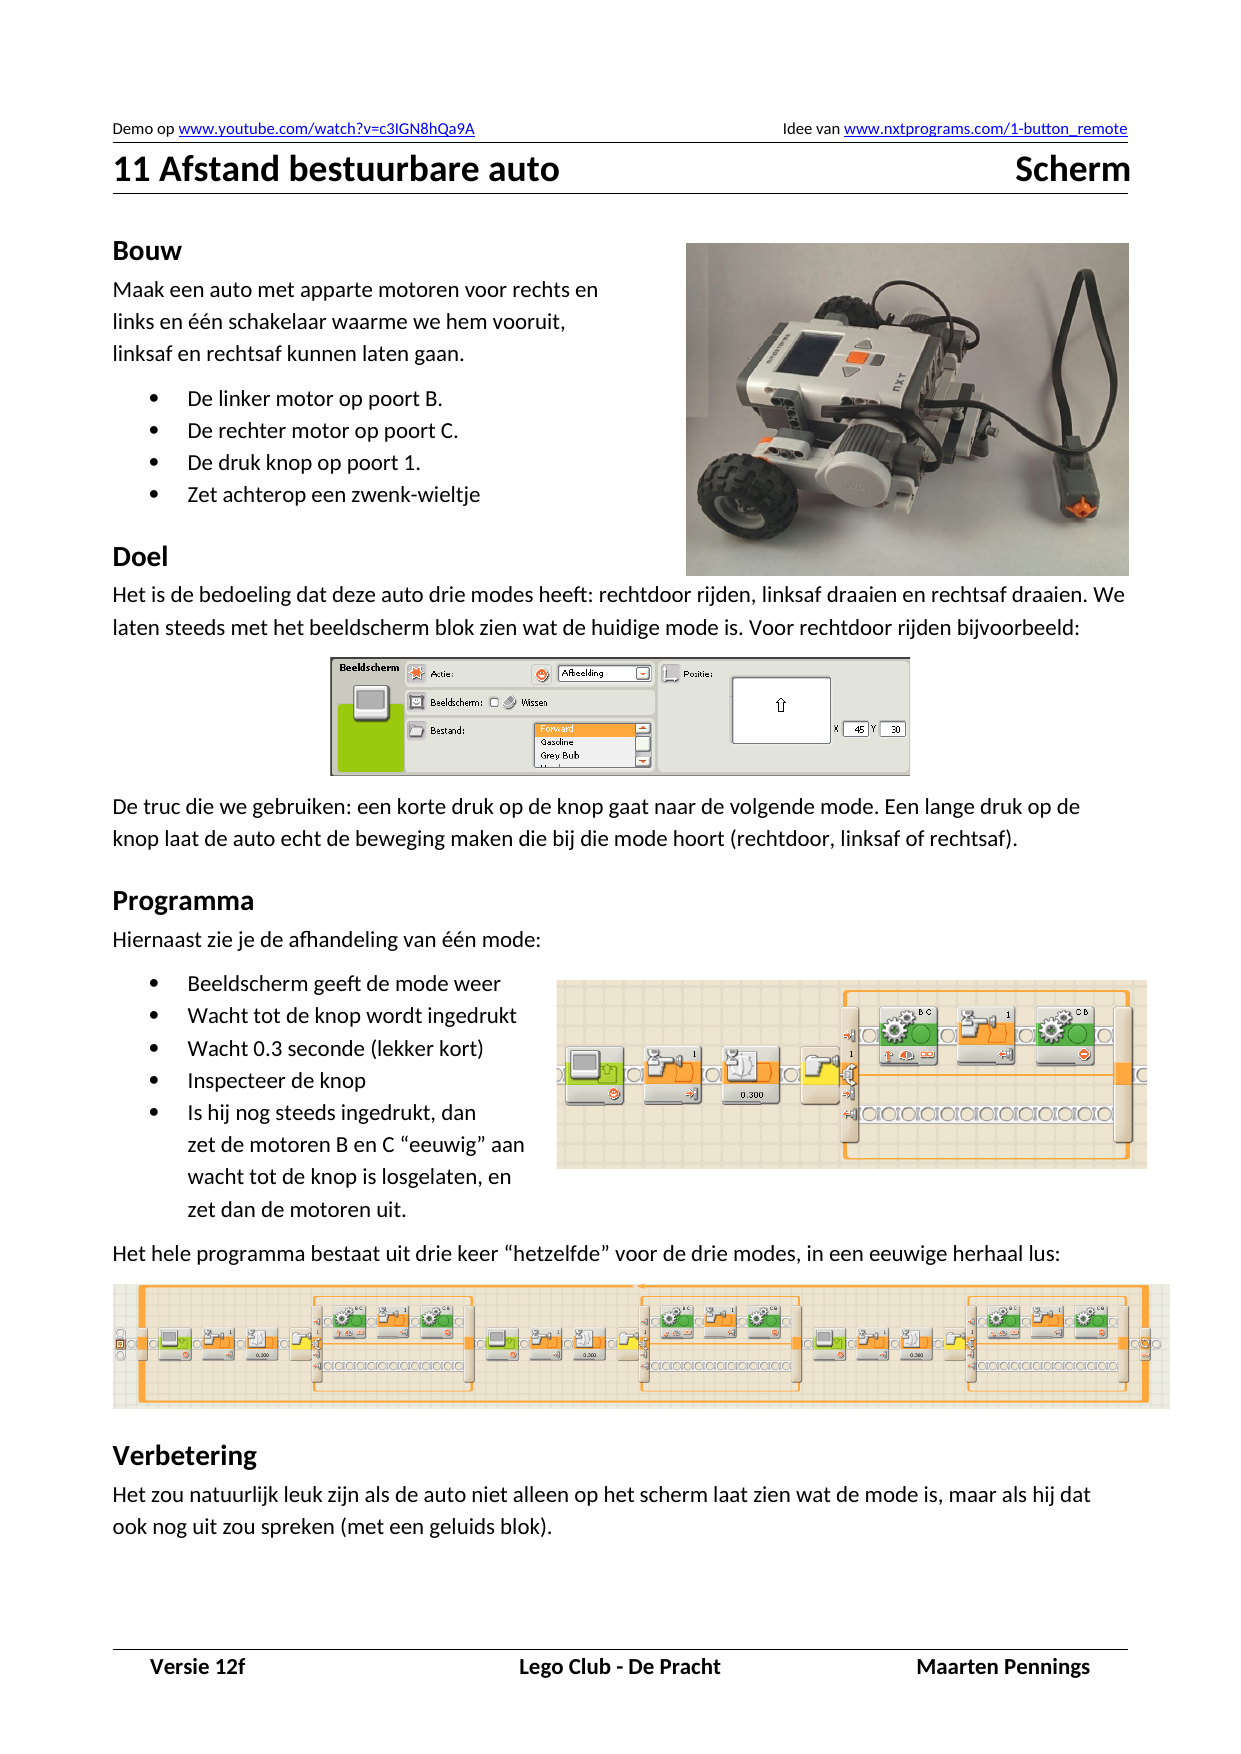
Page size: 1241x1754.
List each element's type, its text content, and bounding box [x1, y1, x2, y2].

text Bouw [112, 232, 1128, 267]
text Verbetering [112, 1437, 1128, 1473]
picture [330, 657, 911, 776]
picture [556, 980, 1148, 1169]
list Beeldscherm geeft de mode weer [150, 969, 1128, 997]
text Demo op www.youtube.com/watch?v=c3IGN8hQa9A Idee van www.nxtprograms.com/1-button_remote [112, 118, 1128, 138]
text Het is de bedoeling dat deze auto drie modes heeft: rechtdoor rijden, linksaf draaien en rechtsaf draaien. We laten steeds met het beeldscherm blok zien wat de huidige mode is. Voor rechtdoor rijden bijvoorbeeld: [112, 581, 1128, 641]
list Is hij nog steeds ingedrukt, dan zet de motoren B en C “eeuwig” aan wacht tot de knop is losgelaten, en zet dan de motoren uit. [150, 1098, 1128, 1223]
text De truc die we gebruiken: een korte druk op de knop gaat naar de volgende mode. Een lange druk op de knop laat de auto echt de beweging maken die bij die mode hoort (rechtdoor, linksaf of rechtsaf). [112, 792, 1128, 852]
list De druk knop op poort 1. [150, 448, 686, 476]
list Inspecteer de knop [150, 1066, 556, 1094]
text Maak een auto met apparte motoren voor rechts en links en één schakelaar waarme we hem vooruit, linksaf en rechtsaf kunnen laten gaan. [112, 275, 614, 367]
text Programma [112, 882, 1128, 917]
picture [112, 1284, 1170, 1409]
text Het zou natuurlijk leuk zijn als de auto niet alleen op het scherm laat zien wat de mode is, maar als hij dat ook nog uit zou spreken (met een geluids blok). [112, 1480, 1128, 1541]
list Wacht tot de knop wordt ingedrukt [150, 1002, 556, 1029]
list Wacht 0.3 seconde (lekker kort) [150, 1034, 556, 1062]
list De rechter motor op poort C. [150, 416, 686, 444]
text 11 Afstand bestuurbare auto Scherm [112, 143, 1128, 194]
list De linker motor op poort B. [150, 384, 686, 412]
list Zet achterop een zwenk-wieltje [150, 480, 686, 508]
text Doel [112, 538, 686, 573]
picture [686, 243, 1129, 576]
text Het hele programma bestaat uit drie keer “hetzelfde” voor de drie modes, in een eeuwige herhaal lus: [112, 1239, 1128, 1267]
text Hiernaast zie je de afhandeling van één mode: [112, 925, 1128, 953]
